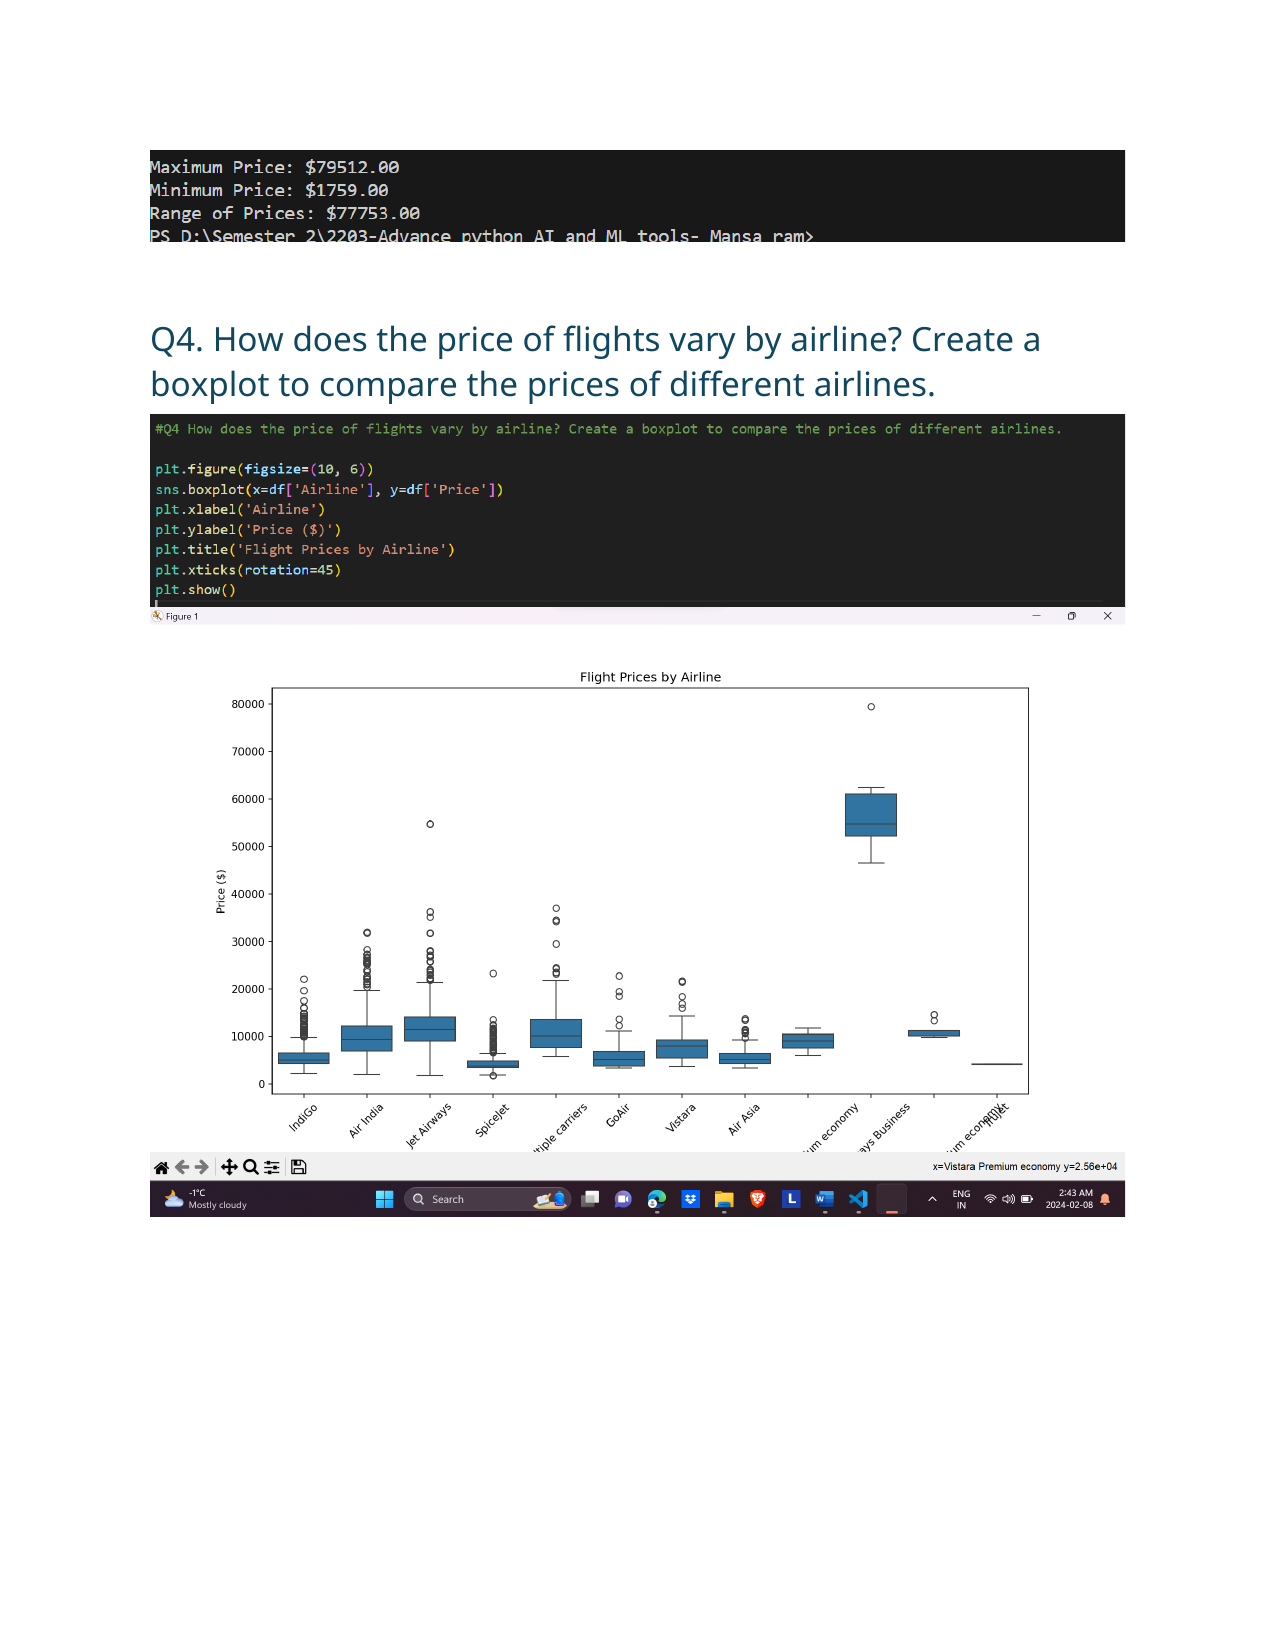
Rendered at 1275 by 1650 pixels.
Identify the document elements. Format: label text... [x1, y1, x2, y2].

picture [150, 414, 1125, 1217]
subtitle Q4. How does the price of flights vary by airline? Create a boxplot to compare the prices of different airlines. [150, 316, 1125, 406]
picture [150, 150, 1125, 242]
